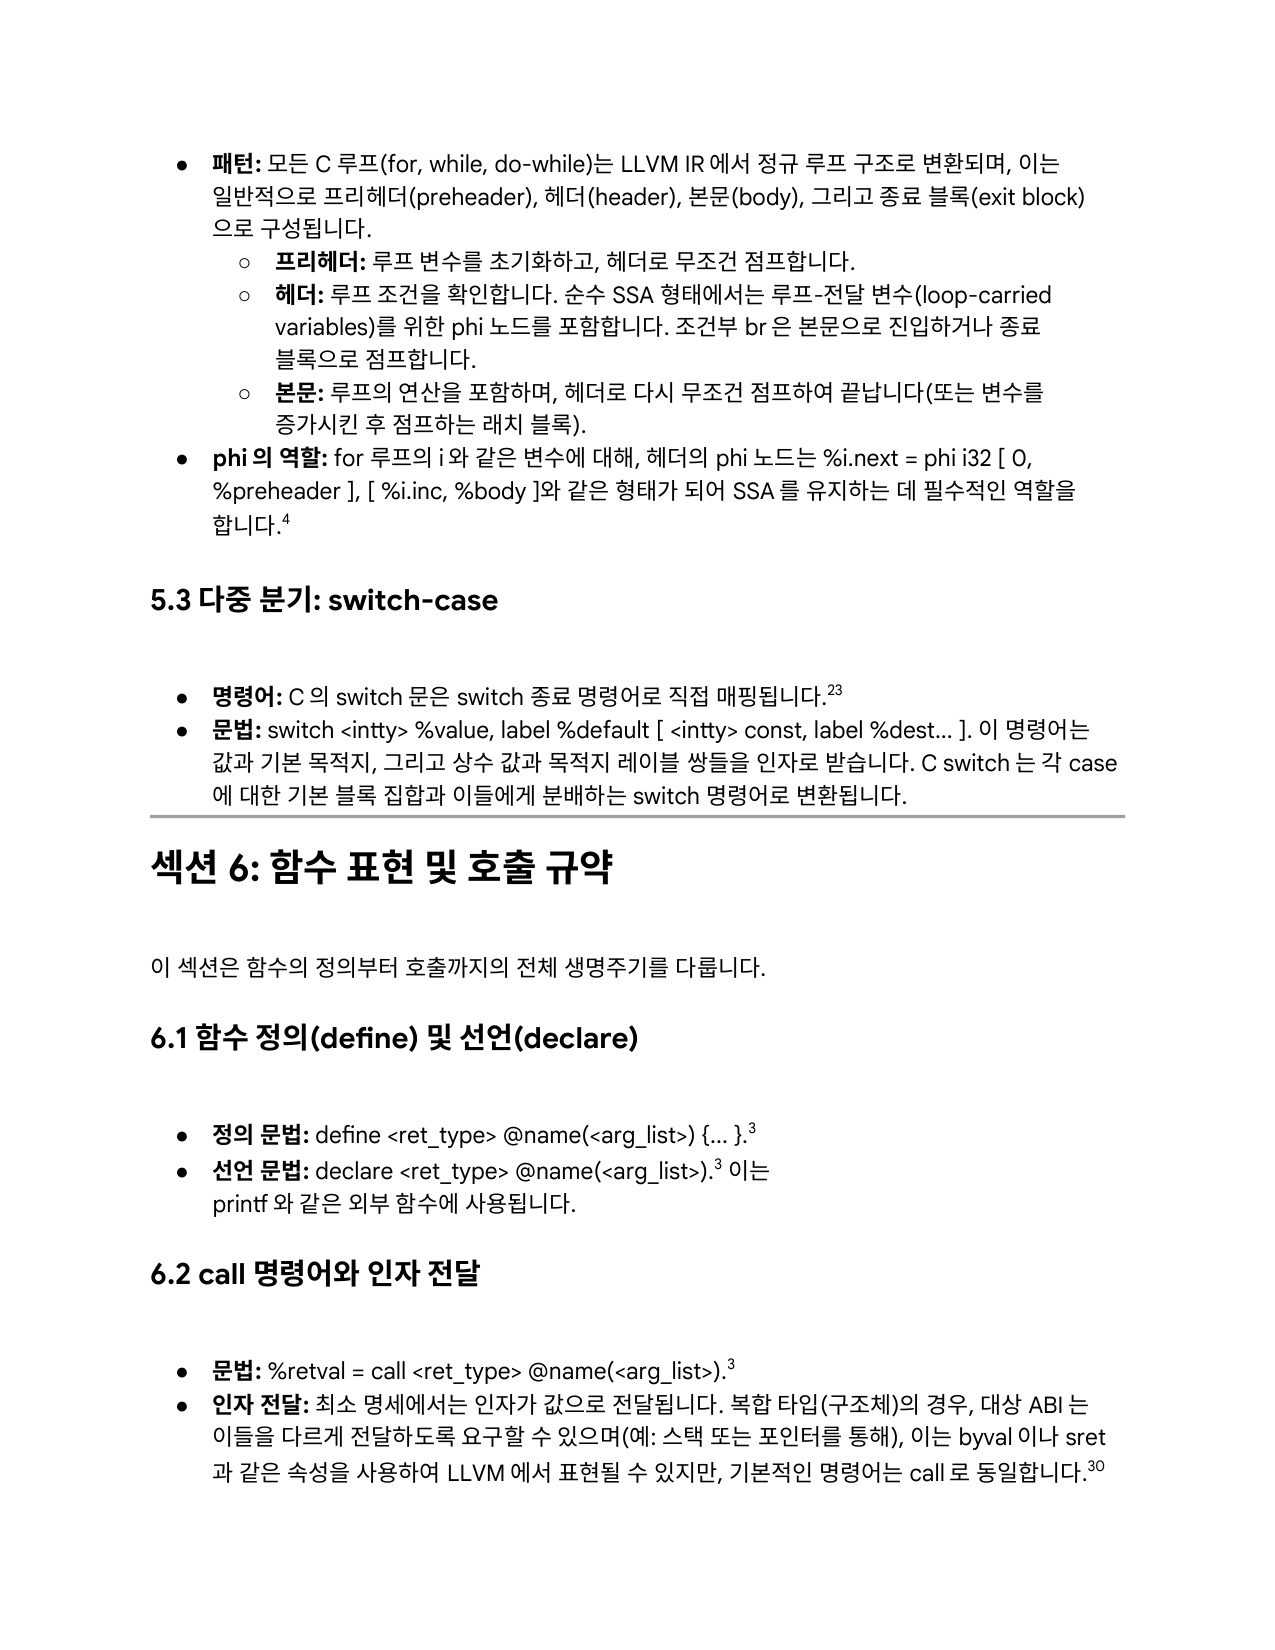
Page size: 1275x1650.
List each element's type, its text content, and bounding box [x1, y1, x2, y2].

list 패턴: 모든 C 루프(for, while, do-while)는 LLVM IR에서 정규 루프 구조로 변환되며, 이는 일반적으로 프리헤더(preheader), 헤더(header), 본문(body), 그리고 종료 블록(exit block)으로 구성됩니다. [175, 150, 1125, 244]
list 프리헤더: 루프 변수를 초기화하고, 헤더로 무조건 점프합니다. [237, 248, 1125, 277]
text 이 섹션은 함수의 정의부터 호출까지의 전체 생명주기를 다룹니다. [150, 954, 1125, 983]
subtitle 5.3 다중 분기: switch-case [150, 582, 1125, 618]
list 선언 문법: declare <ret_type> @name(<arg_list>).3 이는 printf와 같은 외부 함수에 사용됩니다. [175, 1155, 1125, 1219]
list 문법: switch <intty> %value, label %default [ <intty> const, label %dest... ]. 이 명령어는 값과 기본 목적지, 그리고 상수 값과 목적지 레이블 쌍들을 인자로 받습니다. C switch는 각 case에 대한 기본 블록 집합과 이들에게 분배하는 switch 명령어로 변환됩니다. [175, 717, 1125, 811]
list 정의 문법: define <ret_type> @name(<arg_list>) {... }.3 [175, 1119, 1125, 1151]
list 헤더: 루프 조건을 확인합니다. 순수 SSA 형태에서는 루프-전달 변수(loop-carried variables)를 위한 phi 노드를 포함합니다. 조건부 br은 본문으로 진입하거나 종료 블록으로 점프합니다. [237, 281, 1125, 375]
subtitle 6.2 call 명령어와 인자 전달 [150, 1256, 1125, 1292]
list 본문: 루프의 연산을 포함하며, 헤더로 다시 무조건 점프하여 끝납니다(또는 변수를 증가시킨 후 점프하는 래치 블록). [237, 379, 1125, 440]
subtitle 6.1 함수 정의(define) 및 선언(declare) [150, 1020, 1125, 1057]
list 명령어: C의 switch 문은 switch 종료 명령어로 직접 매핑됩니다.23 [175, 681, 1125, 712]
list 인자 전달: 최소 명세에서는 인자가 값으로 전달됩니다. 복합 타입(구조체)의 경우, 대상 ABI는 이들을 다르게 전달하도록 요구할 수 있으며(예: 스택 또는 포인터를 통해), 이는 byval이나 sret과 같은 속성을 사용하여 LLVM에서 표현될 수 있지만, 기본적인 명령어는 call로 동일합니다.30 [175, 1391, 1125, 1488]
list phi의 역할: for 루프의 i와 같은 변수에 대해, 헤더의 phi 노드는 %i.next = phi i32 [ 0, %preheader ], [ %i.inc, %body ]와 같은 형태가 되어 SSA를 유지하는 데 필수적인 역할을 합니다.4 [175, 444, 1125, 542]
list 문법: %retval = call <ret_type> @name(<arg_list>).3 [175, 1355, 1125, 1387]
subtitle 섹션 6: 함수 표현 및 호출 규약 [150, 845, 1125, 892]
